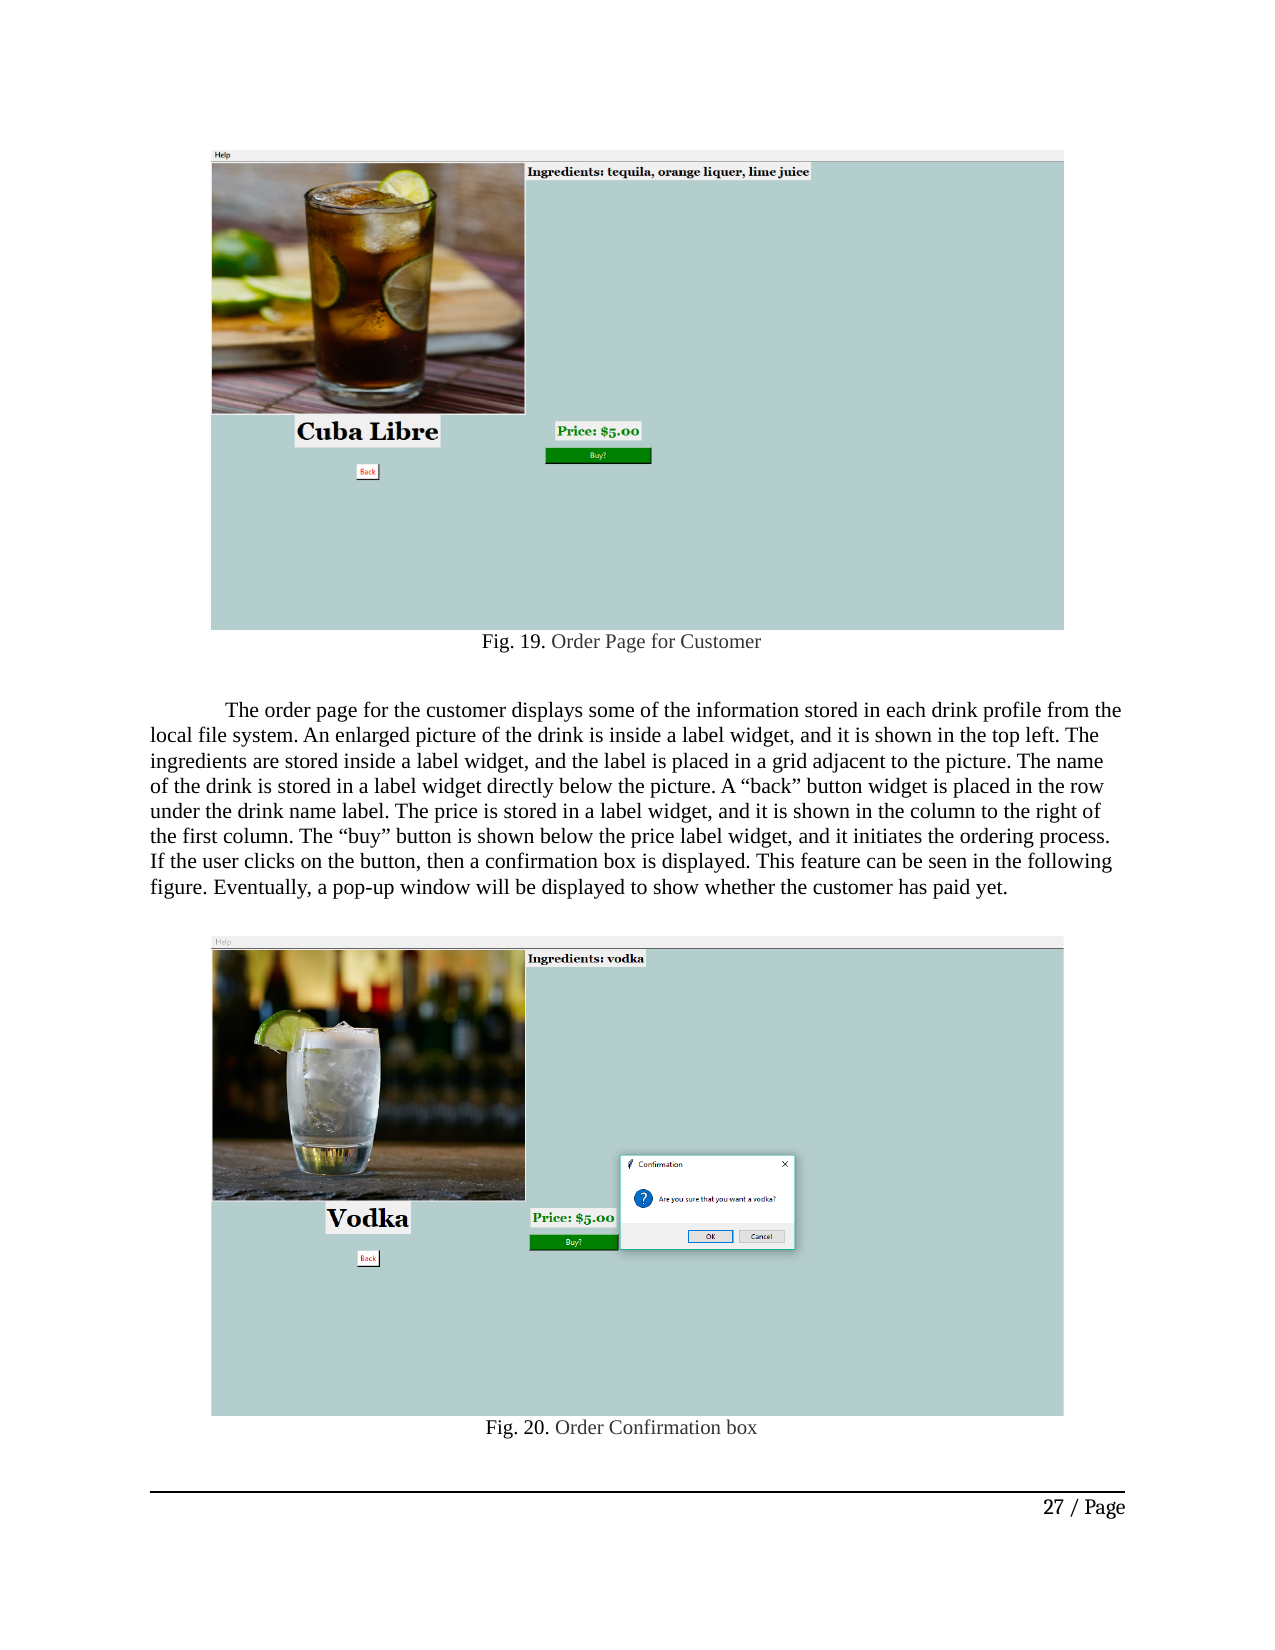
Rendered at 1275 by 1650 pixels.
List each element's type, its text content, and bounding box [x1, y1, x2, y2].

text The order page for the customer displays some of the information stored in each drink profile from the local file system. An enlarged picture of the drink is inside a label widget, and it is shown in the top left. The ingredients are stored inside a label widget, and the label is placed in a grid adjacent to the picture. The name of the drink is stored in a label widget directly below the picture. A “back” button widget is placed in the row under the drink name label. The price is stored in a label widget, and it is shown in the column to the right of the first column. The “buy” button is shown below the price label widget, and it initiates the ordering process. If the user clicks on the button, then a confirmation box is displayed. This feature can be seen in the following figure. Eventually, a pop-up window will be displayed to show whether the customer has paid yet. [150, 697, 1125, 899]
text Order Confirmation box [150, 1415, 1125, 1439]
picture [211, 936, 1064, 1416]
picture [211, 150, 1064, 630]
text Order Page for Customer [150, 629, 1125, 653]
